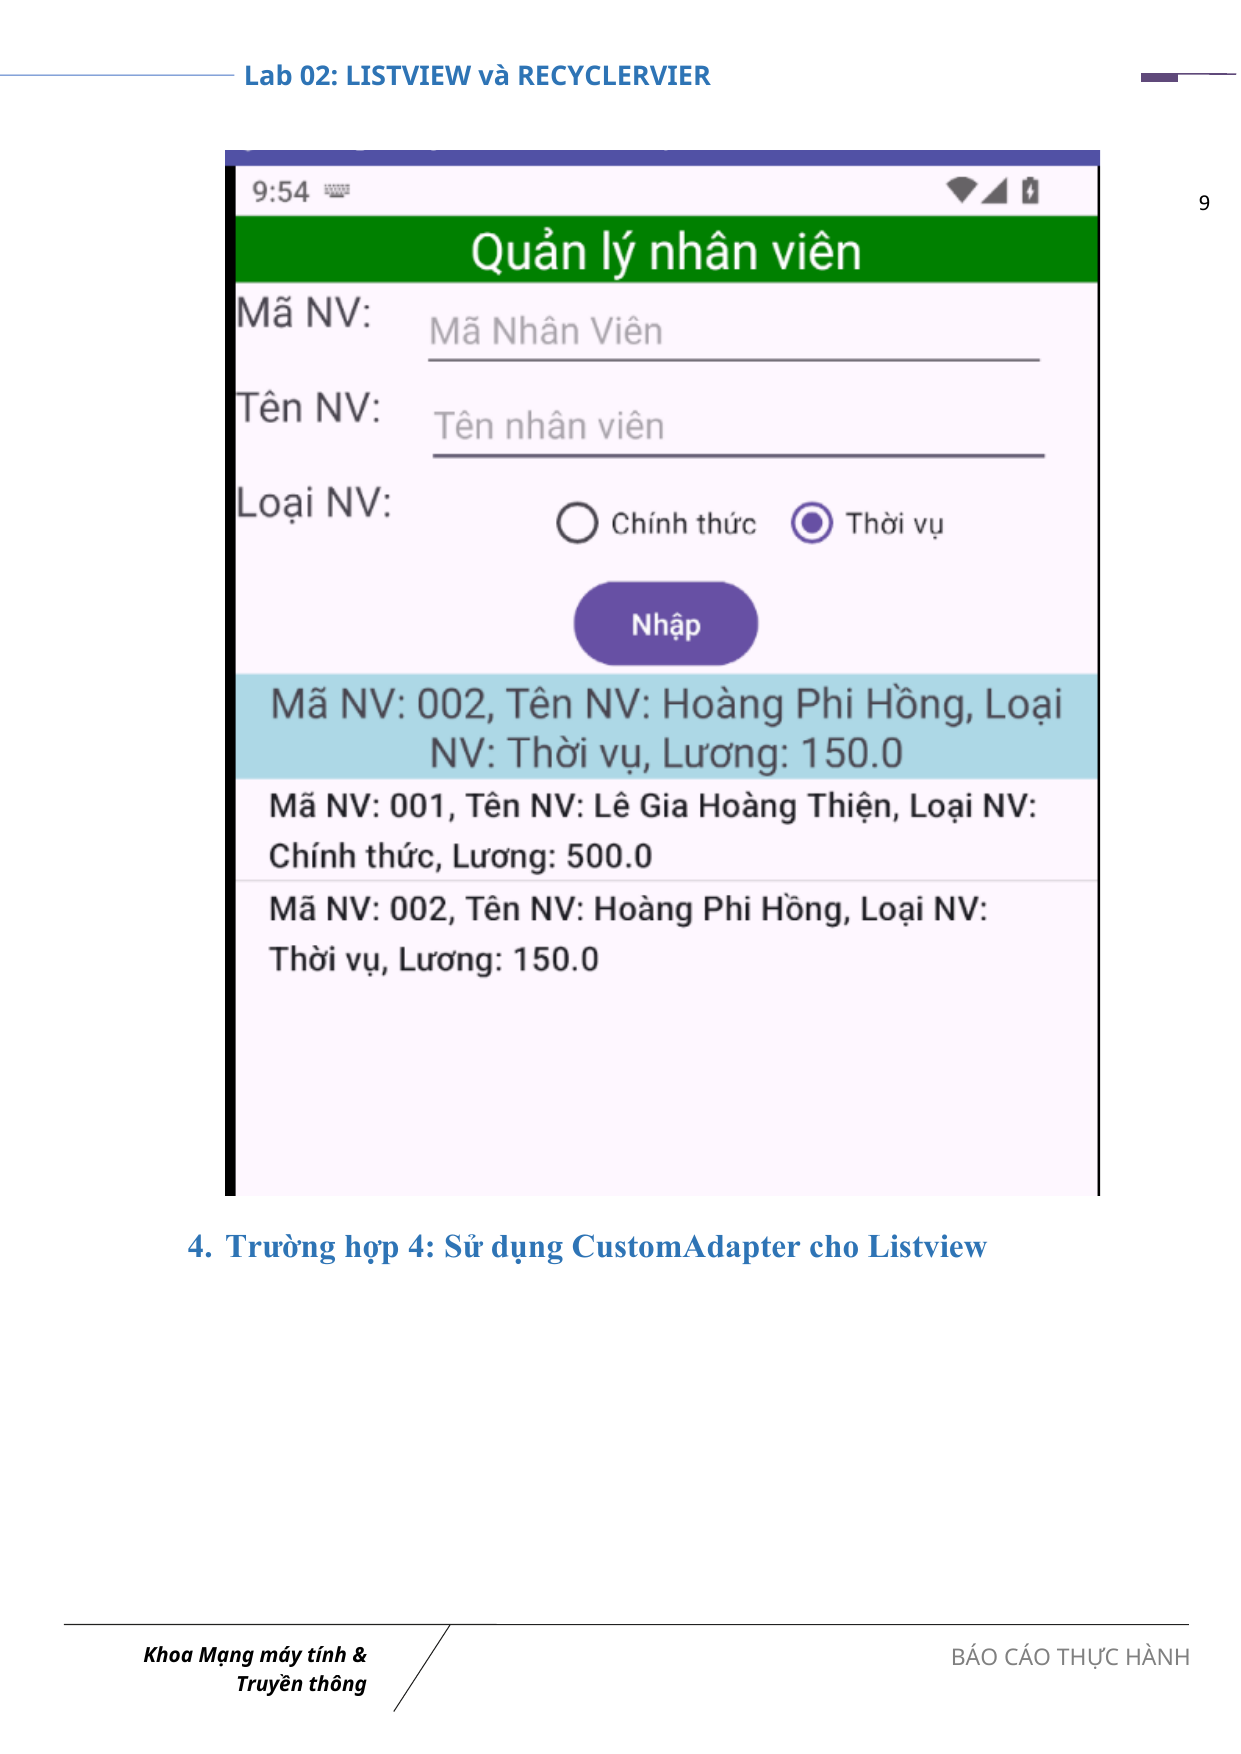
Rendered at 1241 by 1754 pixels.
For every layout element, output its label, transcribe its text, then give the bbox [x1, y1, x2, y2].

picture [225, 150, 1100, 1196]
list Trường hợp 4: Sử dụng CustomAdapter cho Listview [187, 1227, 1153, 1265]
